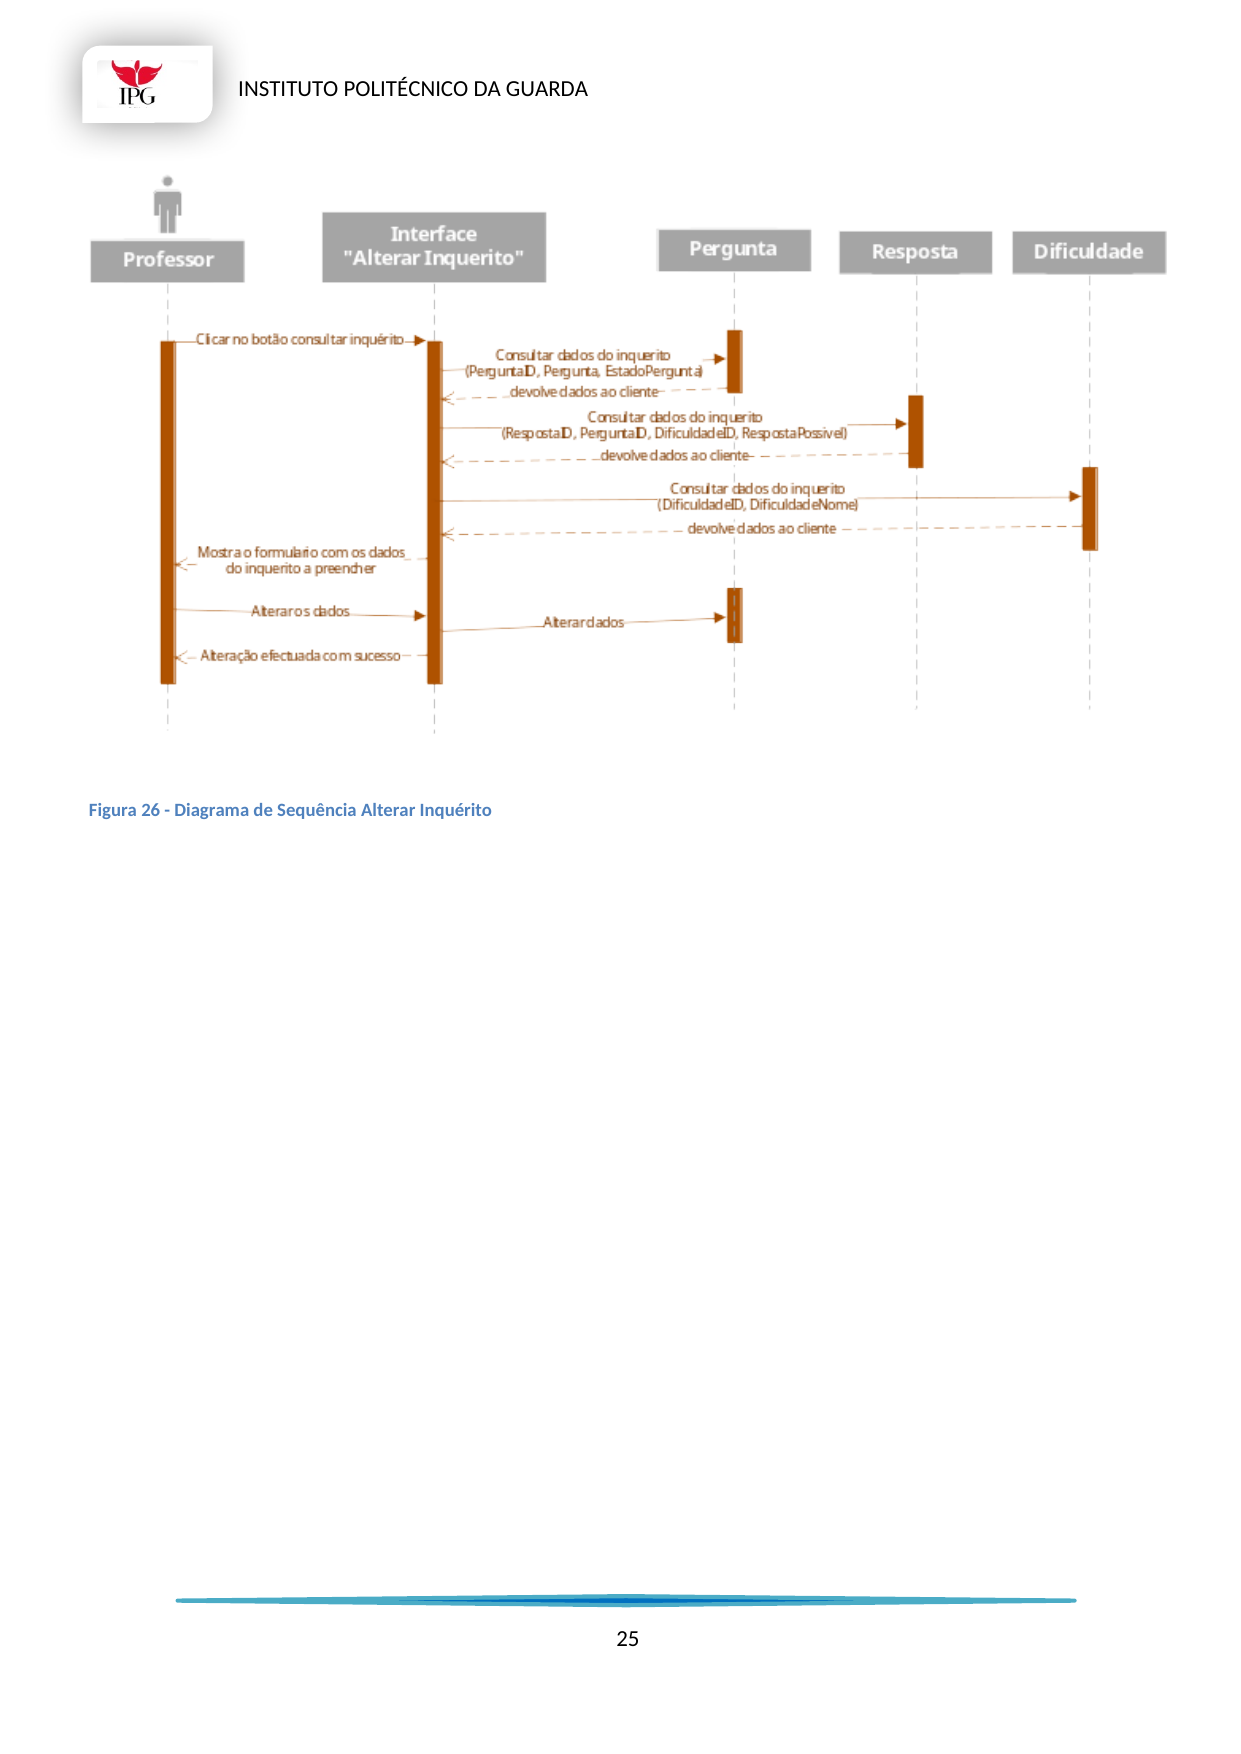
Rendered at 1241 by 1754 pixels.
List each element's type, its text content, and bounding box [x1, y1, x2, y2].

picture [97, 61, 198, 108]
